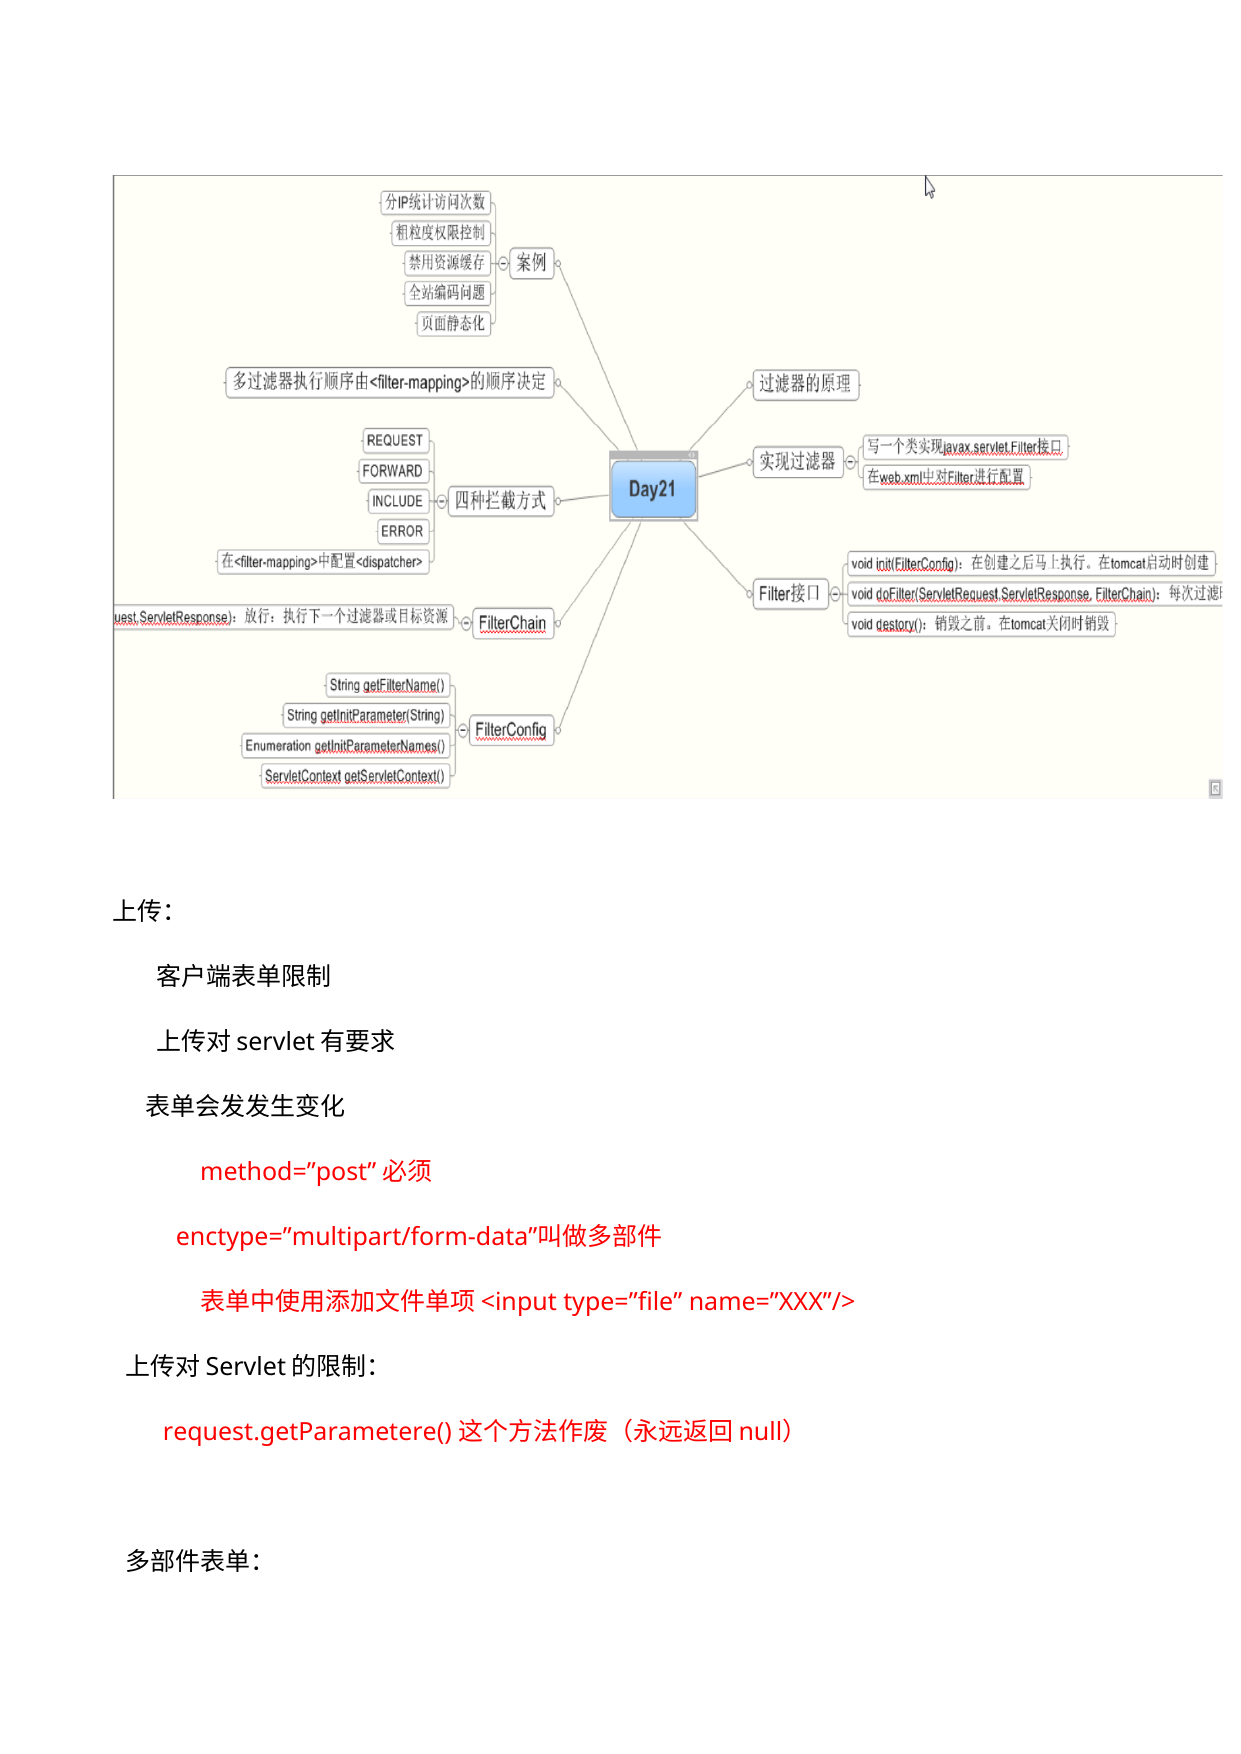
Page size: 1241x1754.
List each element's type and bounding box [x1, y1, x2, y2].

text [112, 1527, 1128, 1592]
picture [112, 175, 1223, 799]
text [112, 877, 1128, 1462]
